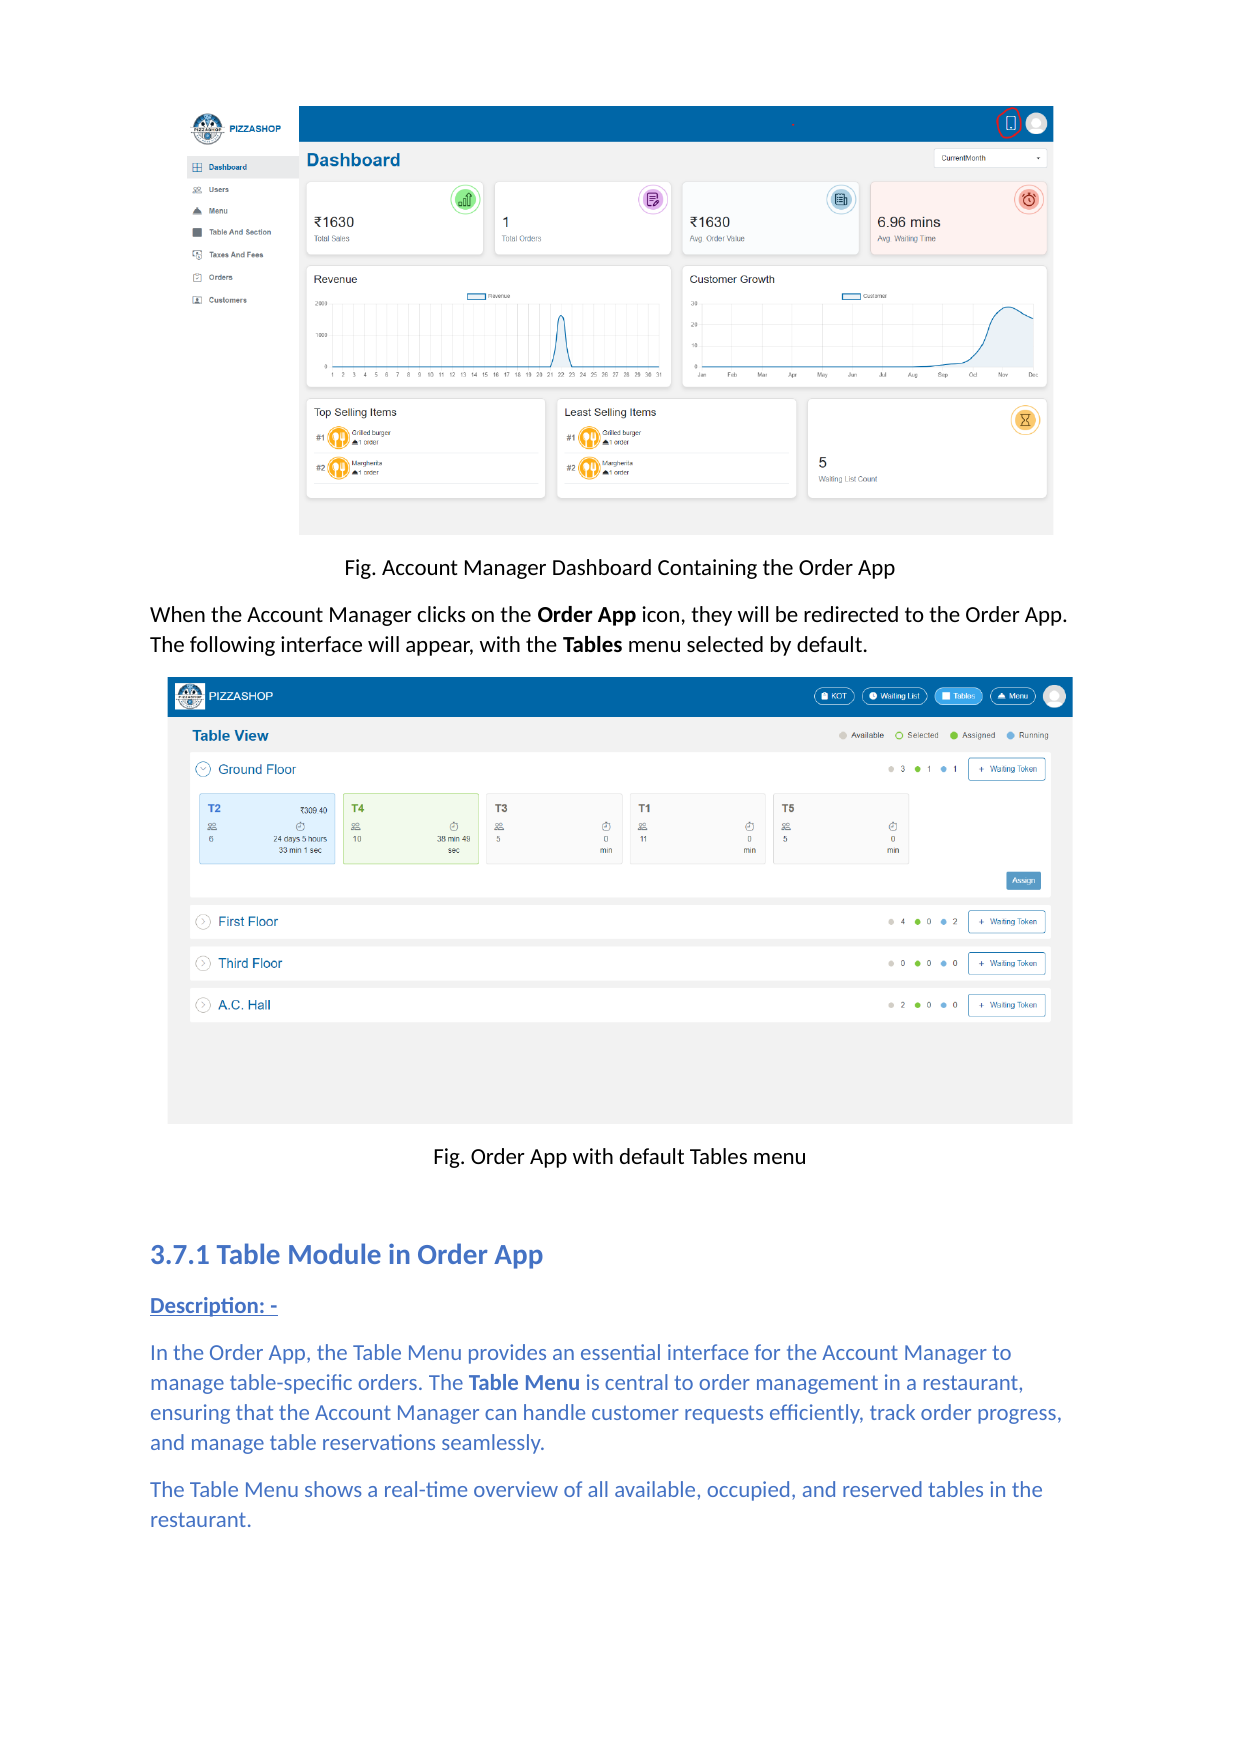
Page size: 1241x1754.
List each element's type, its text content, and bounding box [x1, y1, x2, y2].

text Fig. Order App with default Tables menu [150, 1142, 1090, 1170]
text When the Account Manager clicks on the Order App icon, they will be redirected to the Order App. The following interface will appear, with the Tables menu selected by default. [150, 600, 1090, 658]
picture [167, 677, 1073, 1124]
text Description: - [150, 1291, 1090, 1319]
picture [187, 106, 1054, 535]
text In the Order App, the Table Menu provides an essential interface for the Account Manager to manage table-specific orders. The Table Menu is central to order management in a restaurant, ensuring that the Account Manager can handle customer requests efficiently, track order progress, and manage table reservations seamlessly. [150, 1338, 1090, 1456]
text The Table Menu shows a real-time overview of all available, occupied, and reserved tables in the restaurant. [150, 1475, 1090, 1533]
text Fig. Account Manager Dashboard Containing the Order App [150, 553, 1090, 581]
text 3.7.1 Table Module in Order App [150, 1236, 1090, 1271]
